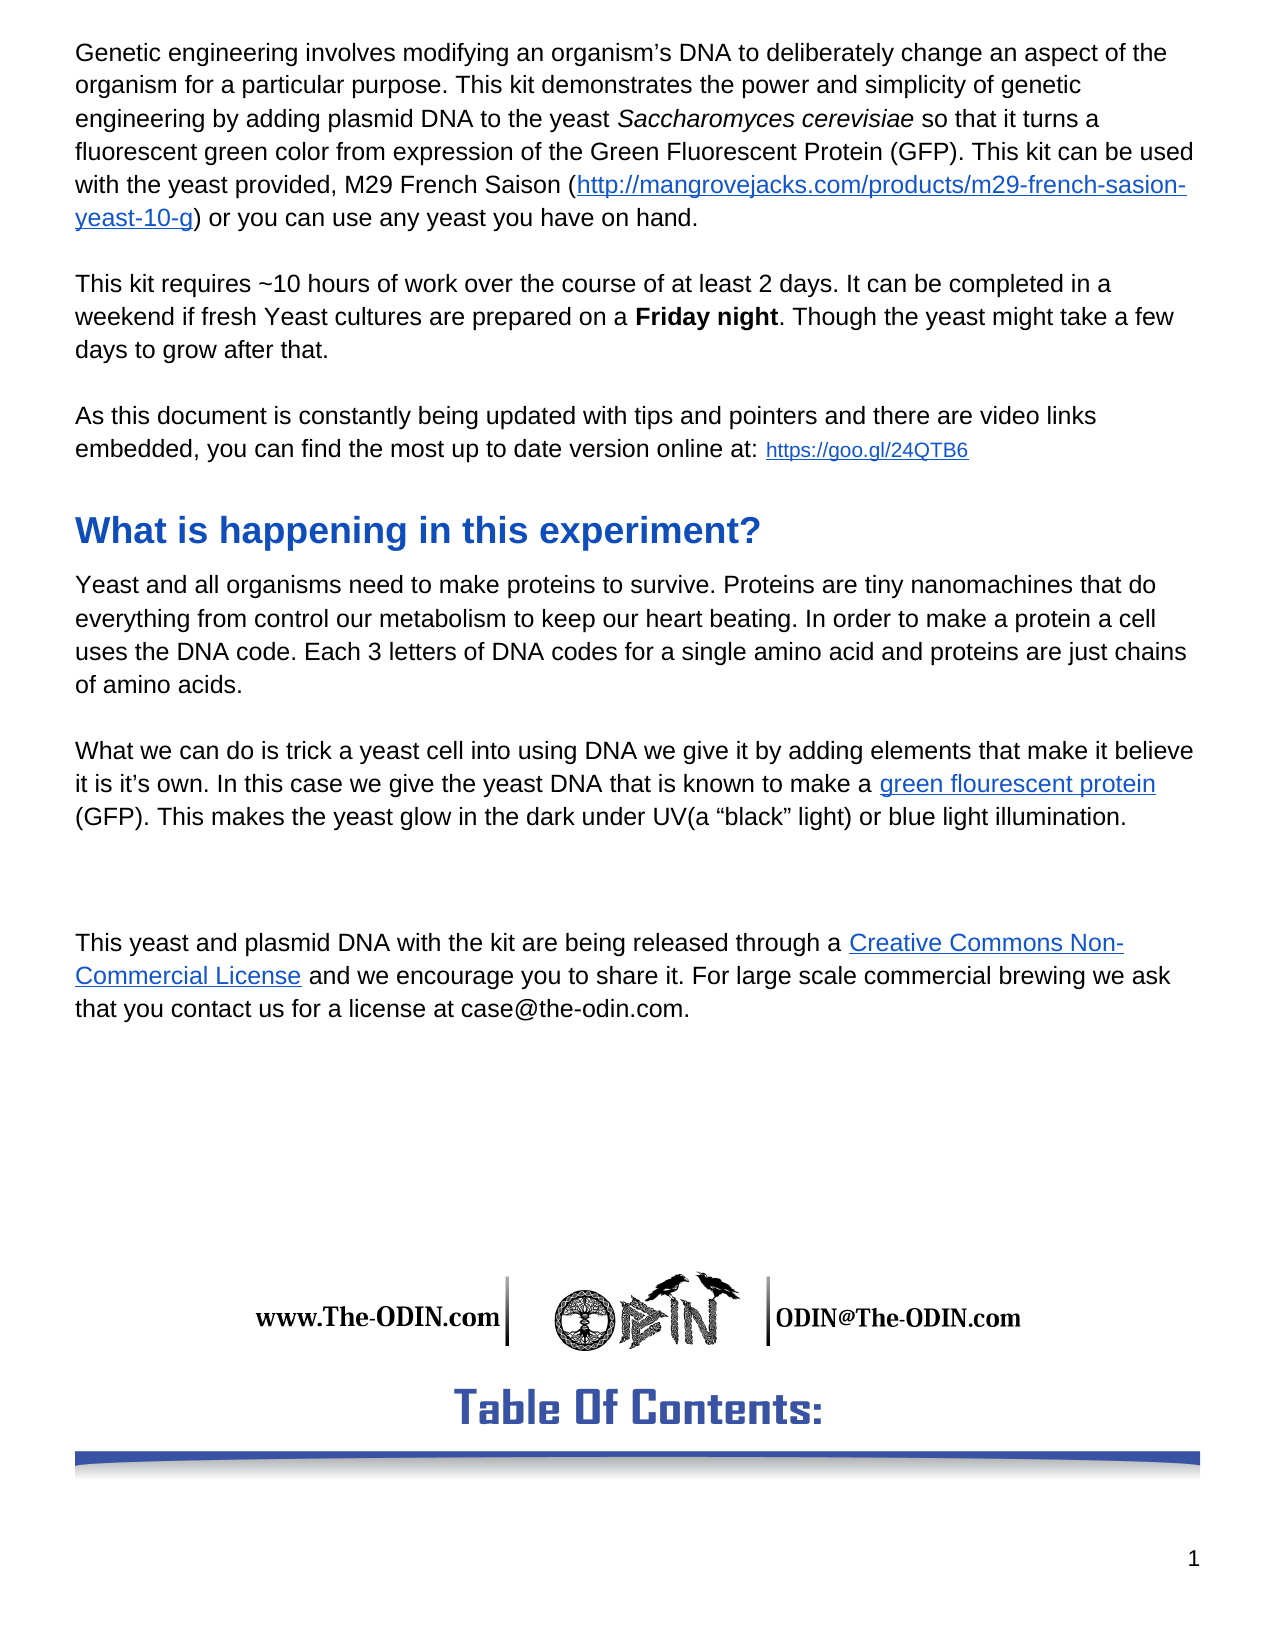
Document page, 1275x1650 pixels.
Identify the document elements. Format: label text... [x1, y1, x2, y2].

text This yeast and plasmid DNA with the kit are being released through a Creative Commons Non-Commercial License and we encourage you to share it. For large scale commercial brewing we ask that you contact us for a license at case@the-odin.com. [75, 928, 1200, 1023]
subtitle What is happening in this experiment? [75, 508, 1200, 552]
text What we can do is trick a yeast cell into using DNA we give it by adding elements that make it believe it is it’s own. In this case we give the yeast DNA that is known to make a green flourescent protein (GFP). This makes the yeast glow in the dark under UV(a “black” light) or blue light illumination. [75, 736, 1200, 830]
text Genetic engineering involves modifying an organism’s DNA to deliberately change an aspect of the organism for a particular purpose. This kit demonstrates the power and simplicity of genetic engineering by adding plasmid DNA to the yeast Saccharomyces cerevisiae so that it turns a fluorescent green color from expression of the Green Fluorescent Protein (GFP). This kit can be used with the yeast provided, M29 French Saison (http://mangrovejacks.com/products/m29-french-sasion-yeast-10-g) or you can use any yeast you have on hand. [75, 37, 1200, 231]
text This kit requires ~10 hours of work over the course of at least 2 days. It can be completed in a weekend if fresh Yeast cultures are prepared on a Friday night. Though the yeast might take a few days to grow after that. [75, 269, 1200, 363]
text Yeast and all organisms need to make proteins to survive. Proteins are tiny nanomachines that do everything from control our metabolism to keep our heart beating. In order to make a protein a cell uses the DNA code. Each 3 letters of DNA codes for a single amino acid and proteins are just chains of amino acids. [75, 571, 1200, 698]
picture [75, 1383, 1200, 1480]
picture [249, 1268, 1026, 1354]
text As this document is constantly being updated with tips and pointers and there are video links embedded, you can find the most up to date version online at: https://goo.gl/24QTB6 [75, 401, 1200, 462]
